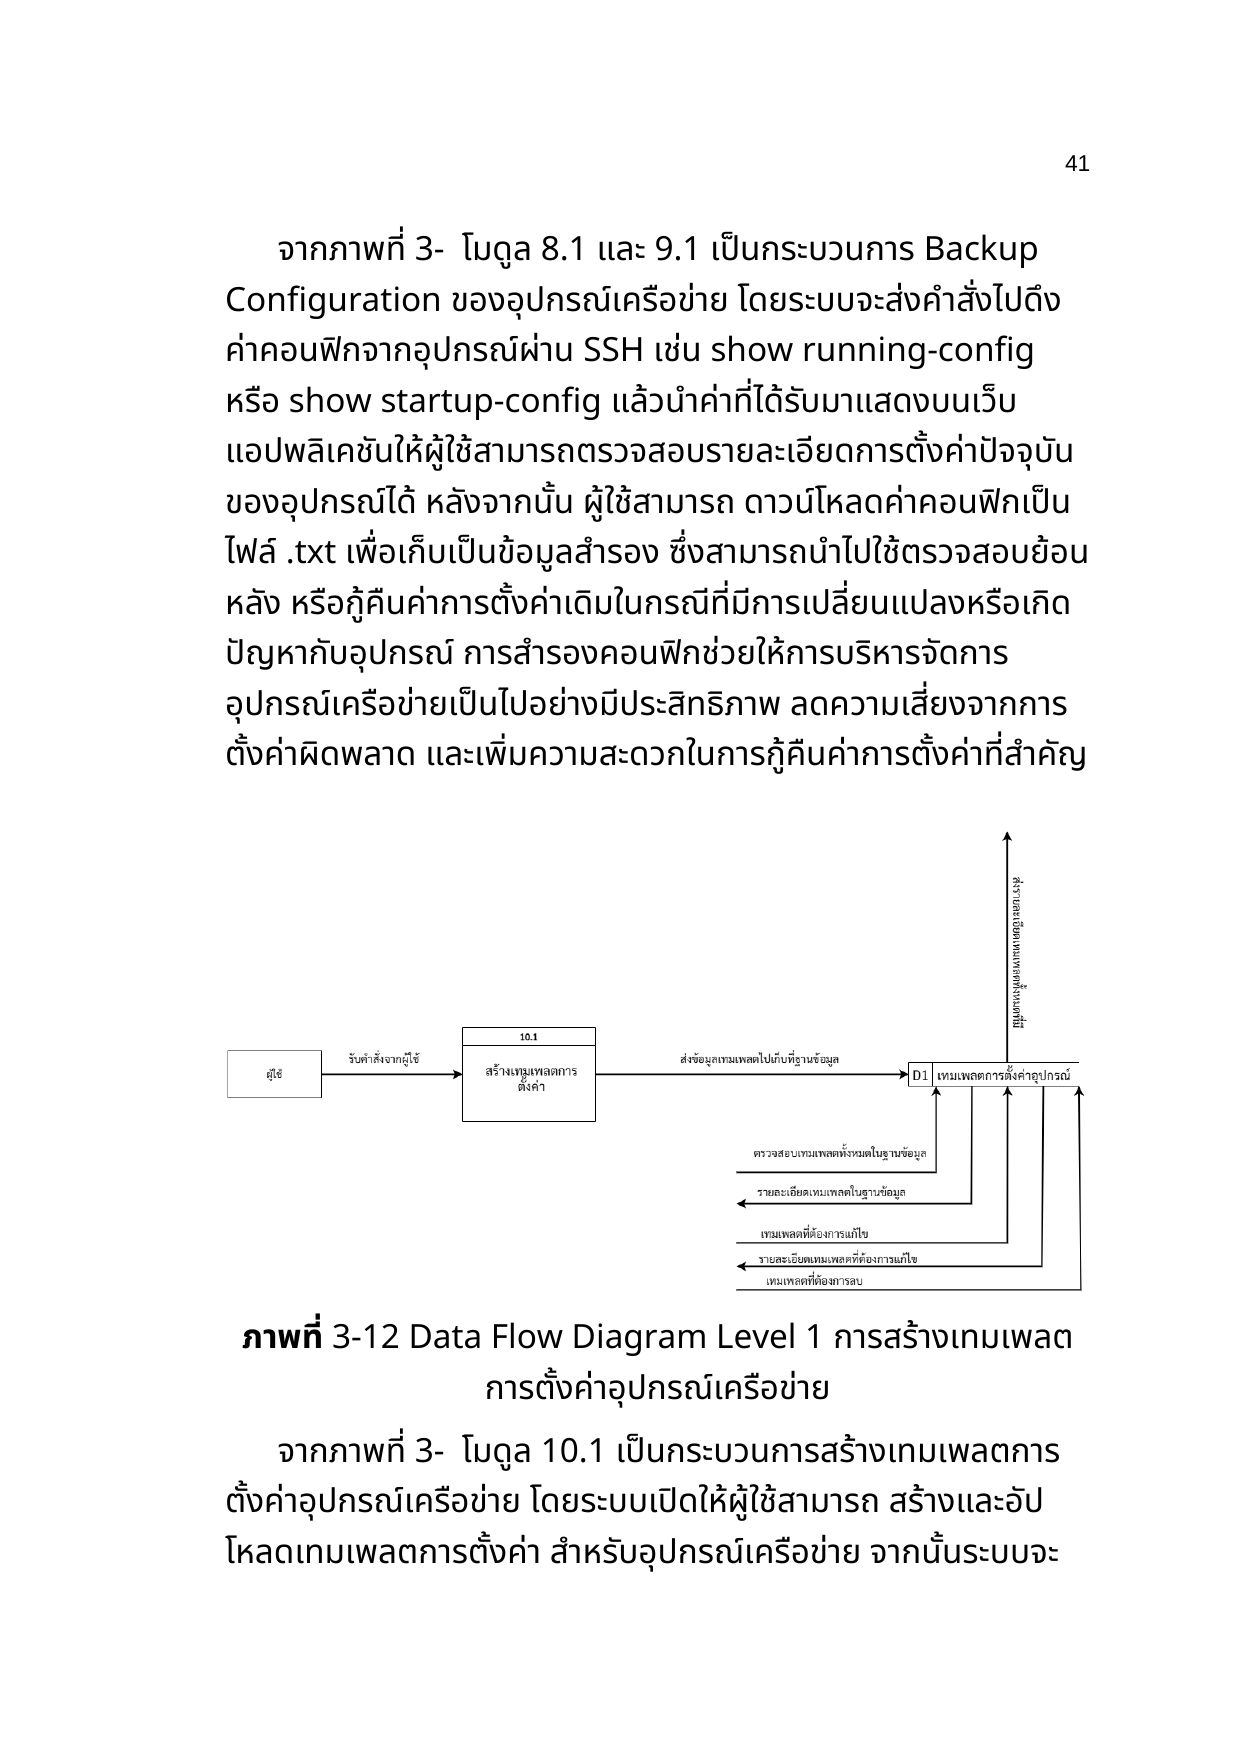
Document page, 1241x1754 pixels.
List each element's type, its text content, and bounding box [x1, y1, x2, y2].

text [225, 1427, 1090, 1578]
text ภาพที่ 3-12 Data Flow Diagram Level 1 การสร้างเทมเพลตการตั้งค่าอุปกรณ์เครือข่าย [225, 1313, 1090, 1414]
picture [227, 826, 1088, 1297]
text จากภาพที่ 3- โมดูล 8.1 และ 9.1 เป็นกระบวนการ Backup Configuration ของอุปกรณ์เครือข่าย โดยระบบจะส่งคำสั่งไปดึงค่าคอนฟิกจากอุปกรณ์ผ่าน SSH เช่น show running-config หรือ show startup-config แล้วนำค่าที่ได้รับมาแสดงบนเว็บแอปพลิเคชันให้ผู้ใช้สามารถตรวจสอบรายละเอียดการตั้งค่าปัจจุบันของอุปกรณ์ได้ หลังจากนั้น ผู้ใช้สามารถ ดาวน์โหลดค่าคอนฟิกเป็นไฟล์ .txt เพื่อเก็บเป็นข้อมูลสำรอง ซึ่งสามารถนำไปใช้ตรวจสอบย้อนหลัง หรือกู้คืนค่าการตั้งค่าเดิมในกรณีที่มีการเปลี่ยนแปลงหรือเกิดปัญหากับอุปกรณ์ การสำรองคอนฟิกช่วยให้การบริหารจัดการอุปกรณ์เครือข่ายเป็นไปอย่างมีประสิทธิภาพ ลดความเสี่ยงจากการตั้งค่าผิดพลาด และเพิ่มความสะดวกในการกู้คืนค่าการตั้งค่าที่สำคัญ [225, 225, 1090, 781]
